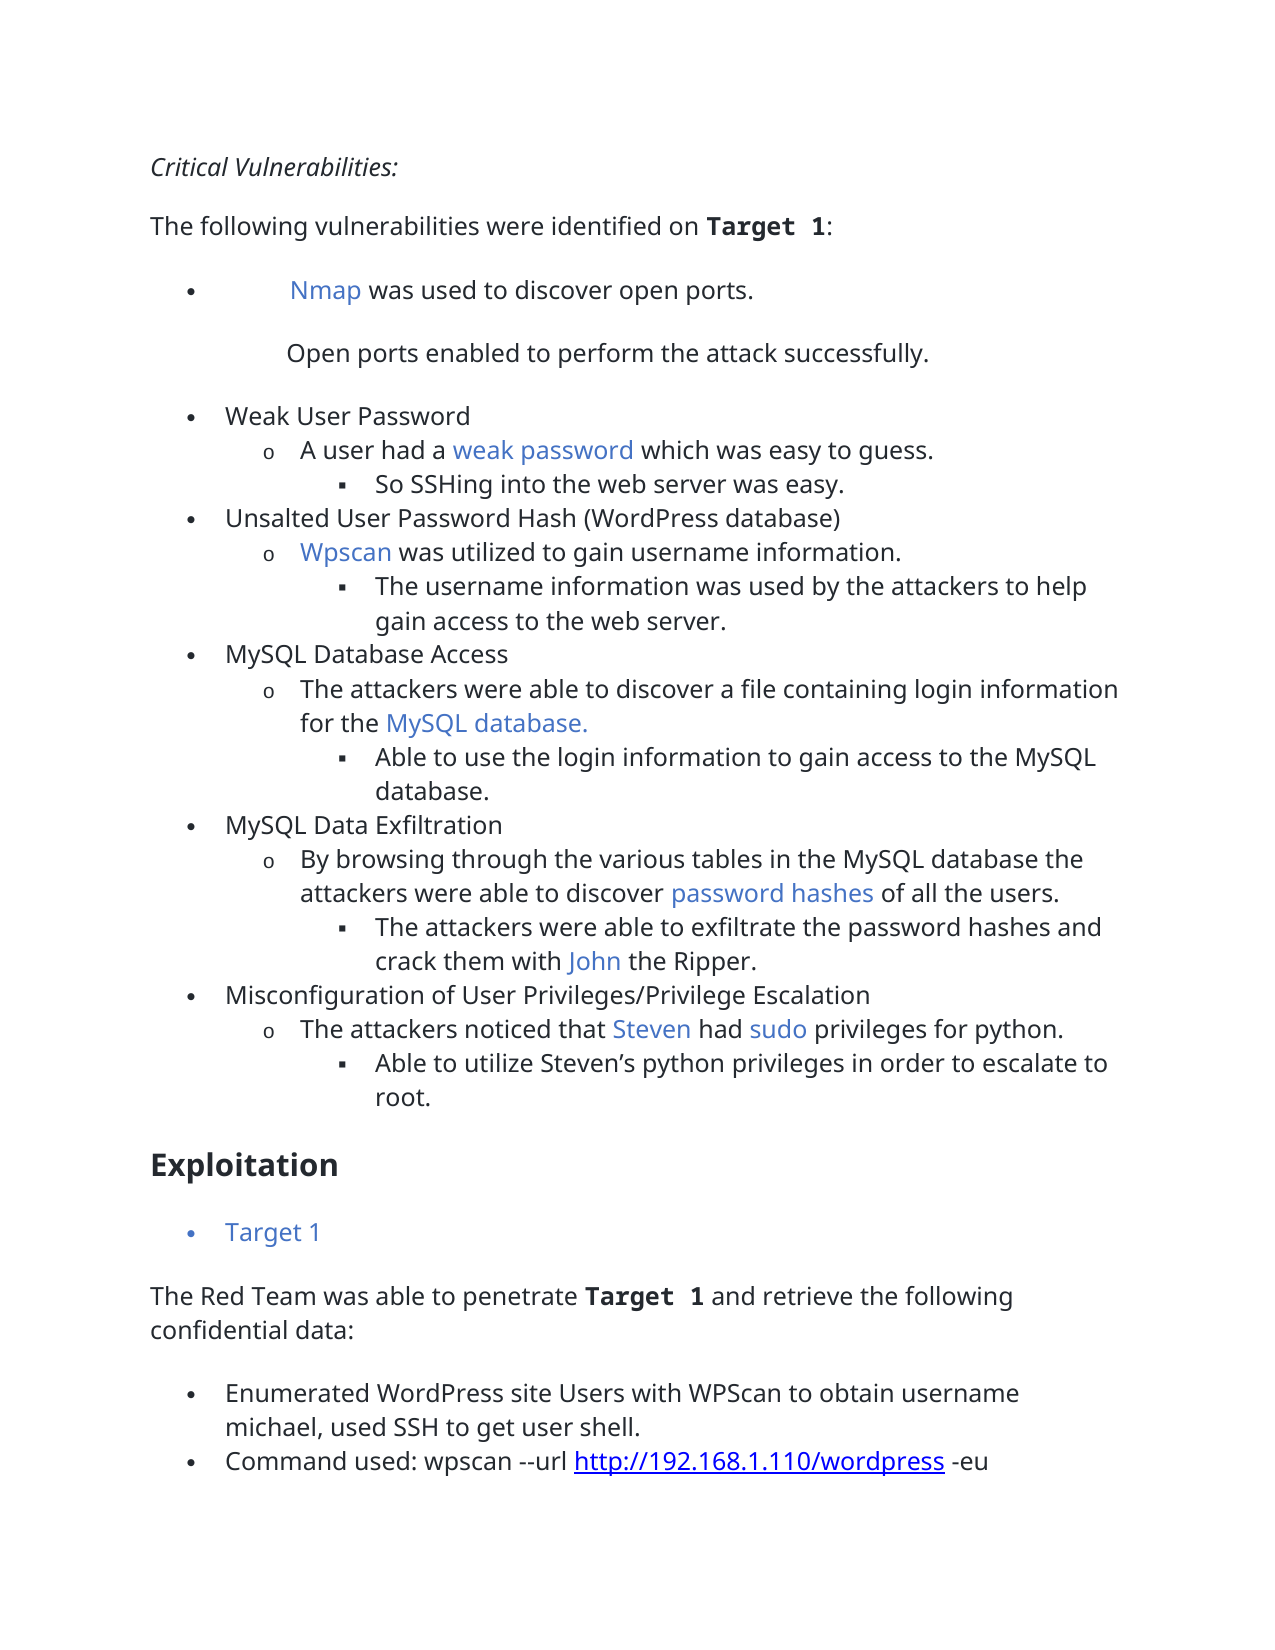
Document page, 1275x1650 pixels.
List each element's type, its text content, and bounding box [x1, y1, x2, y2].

text Open ports enabled to perform the attack successfully. [150, 336, 1125, 369]
text Critical Vulnerabilities: [150, 150, 1125, 184]
list So SSHing into the web server was easy. [337, 467, 1125, 501]
list By browsing through the various tables in the MySQL database the attackers were able to discover password hashes of all the users. [262, 842, 1125, 910]
list Weak User Password [187, 399, 1125, 433]
list The attackers were able to exfiltrate the password hashes and crack them with John the Ripper. [337, 910, 1125, 978]
list Able to utilize Steven’s python privileges in order to escalate to root. [337, 1046, 1125, 1114]
list Able to use the login information to gain access to the MySQL database. [337, 739, 1125, 807]
list The attackers noticed that Steven had sudo privileges for python. [262, 1012, 1125, 1046]
text The following vulnerabilities were identified on Target 1: [150, 209, 1125, 243]
text Exploitation [150, 1143, 1125, 1186]
text The Red Team was able to penetrate Target 1 and retrieve the following confidential data: [150, 1278, 1125, 1346]
list Enumerated WordPress site Users with WPScan to obtain username michael, used SSH to get user shell. [187, 1376, 1125, 1444]
list Nmap was used to discover open ports. [187, 272, 1125, 306]
list Target 1 [187, 1215, 1125, 1249]
list The username information was used by the attackers to help gain access to the web server. [337, 569, 1125, 637]
list MySQL Database Access [187, 637, 1125, 671]
list Misconfiguration of User Privileges/Privilege Escalation [187, 978, 1125, 1012]
list Wpscan was utilized to gain username information. [262, 535, 1125, 569]
list Unsalted User Password Hash (WordPress database) [187, 501, 1125, 535]
list The attackers were able to discover a file containing login information for the MySQL database. [262, 671, 1125, 739]
list A user had a weak password which was easy to guess. [262, 433, 1125, 467]
list Command used: wpscan --url http://192.168.1.110/wordpress -eu [187, 1444, 1125, 1478]
list MySQL Data Exfiltration [187, 807, 1125, 842]
